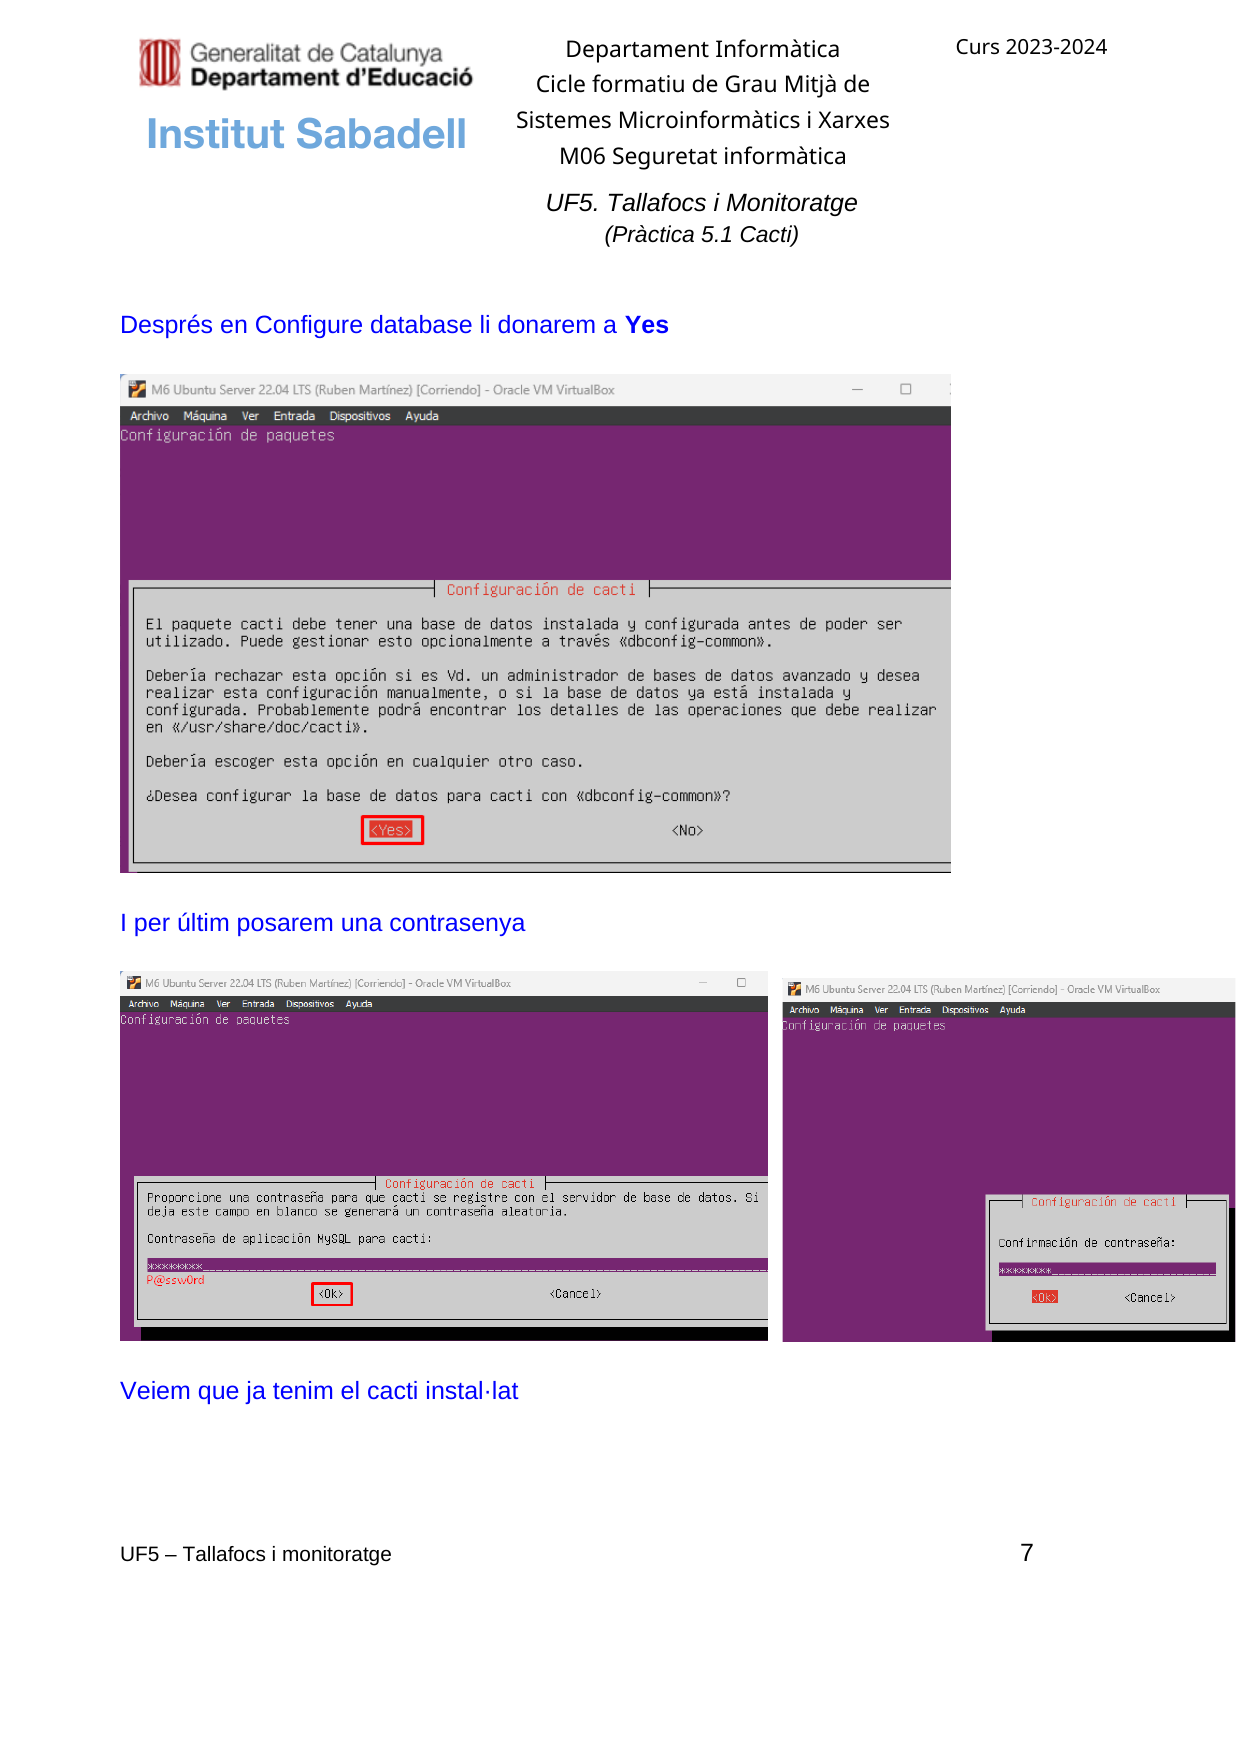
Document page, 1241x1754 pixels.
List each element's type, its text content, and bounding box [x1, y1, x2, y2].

text Després en Configure database li donarem a Yes [120, 310, 1120, 339]
picture [132, 33, 487, 100]
text I per últim posarem una contrasenya [120, 908, 1120, 937]
text Veiem que ja tenim el cacti instal·lat [120, 1376, 1120, 1405]
picture [782, 978, 1236, 1342]
picture [120, 971, 768, 1341]
picture [120, 374, 951, 873]
